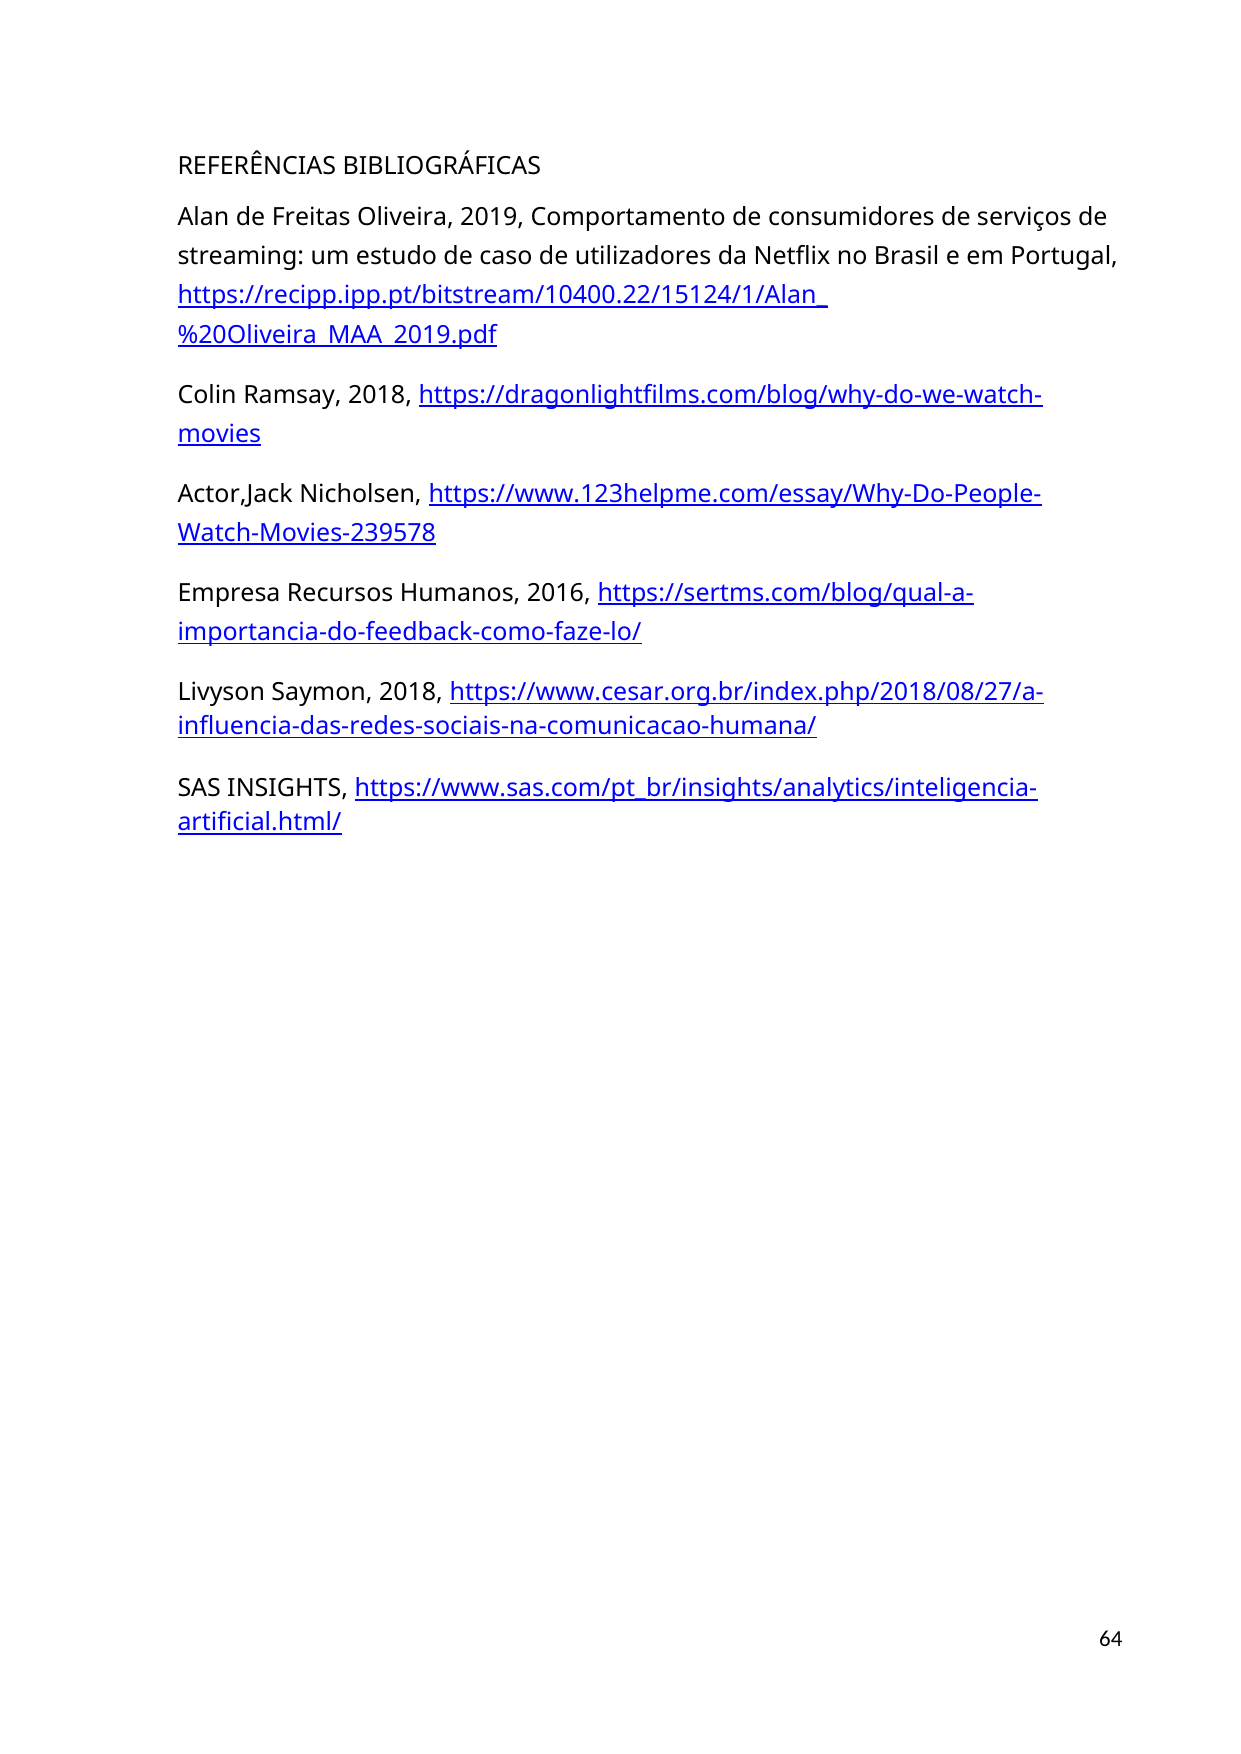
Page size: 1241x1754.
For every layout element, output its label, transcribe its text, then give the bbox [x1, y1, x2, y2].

text Actor,Jack Nicholsen, https://www.123helpme.com/essay/Why-Do-People-Watch-Movies-239578 [177, 475, 1122, 549]
text Alan de Freitas Oliveira, 2019, Comportamento de consumidores de serviços de streaming: um estudo de caso de utilizadores da Netflix no Brasil e em Portugal, https://recipp.ipp.pt/bitstream/10400.22/15124/1/Alan_%20Oliveira_MAA_2019.pdf [177, 199, 1122, 350]
text Colin Ramsay, 2018, https://dragonlightfilms.com/blog/why-do-we-watch-movies [177, 376, 1122, 449]
text SAS INSIGHTS, https://www.sas.com/pt_br/insights/analytics/inteligencia-artificial.html/ [177, 770, 1122, 838]
subtitle REFERÊNCIAS BIBLIOGRÁFICAS [177, 148, 1122, 182]
text Livyson Saymon, 2018, https://www.cesar.org.br/index.php/2018/08/27/a-influencia-das-redes-sociais-na-comunicacao-humana/ [177, 674, 1122, 742]
text Empresa Recursos Humanos, 2016, https://sertms.com/blog/qual-a-importancia-do-feedback-como-faze-lo/ [177, 574, 1122, 648]
